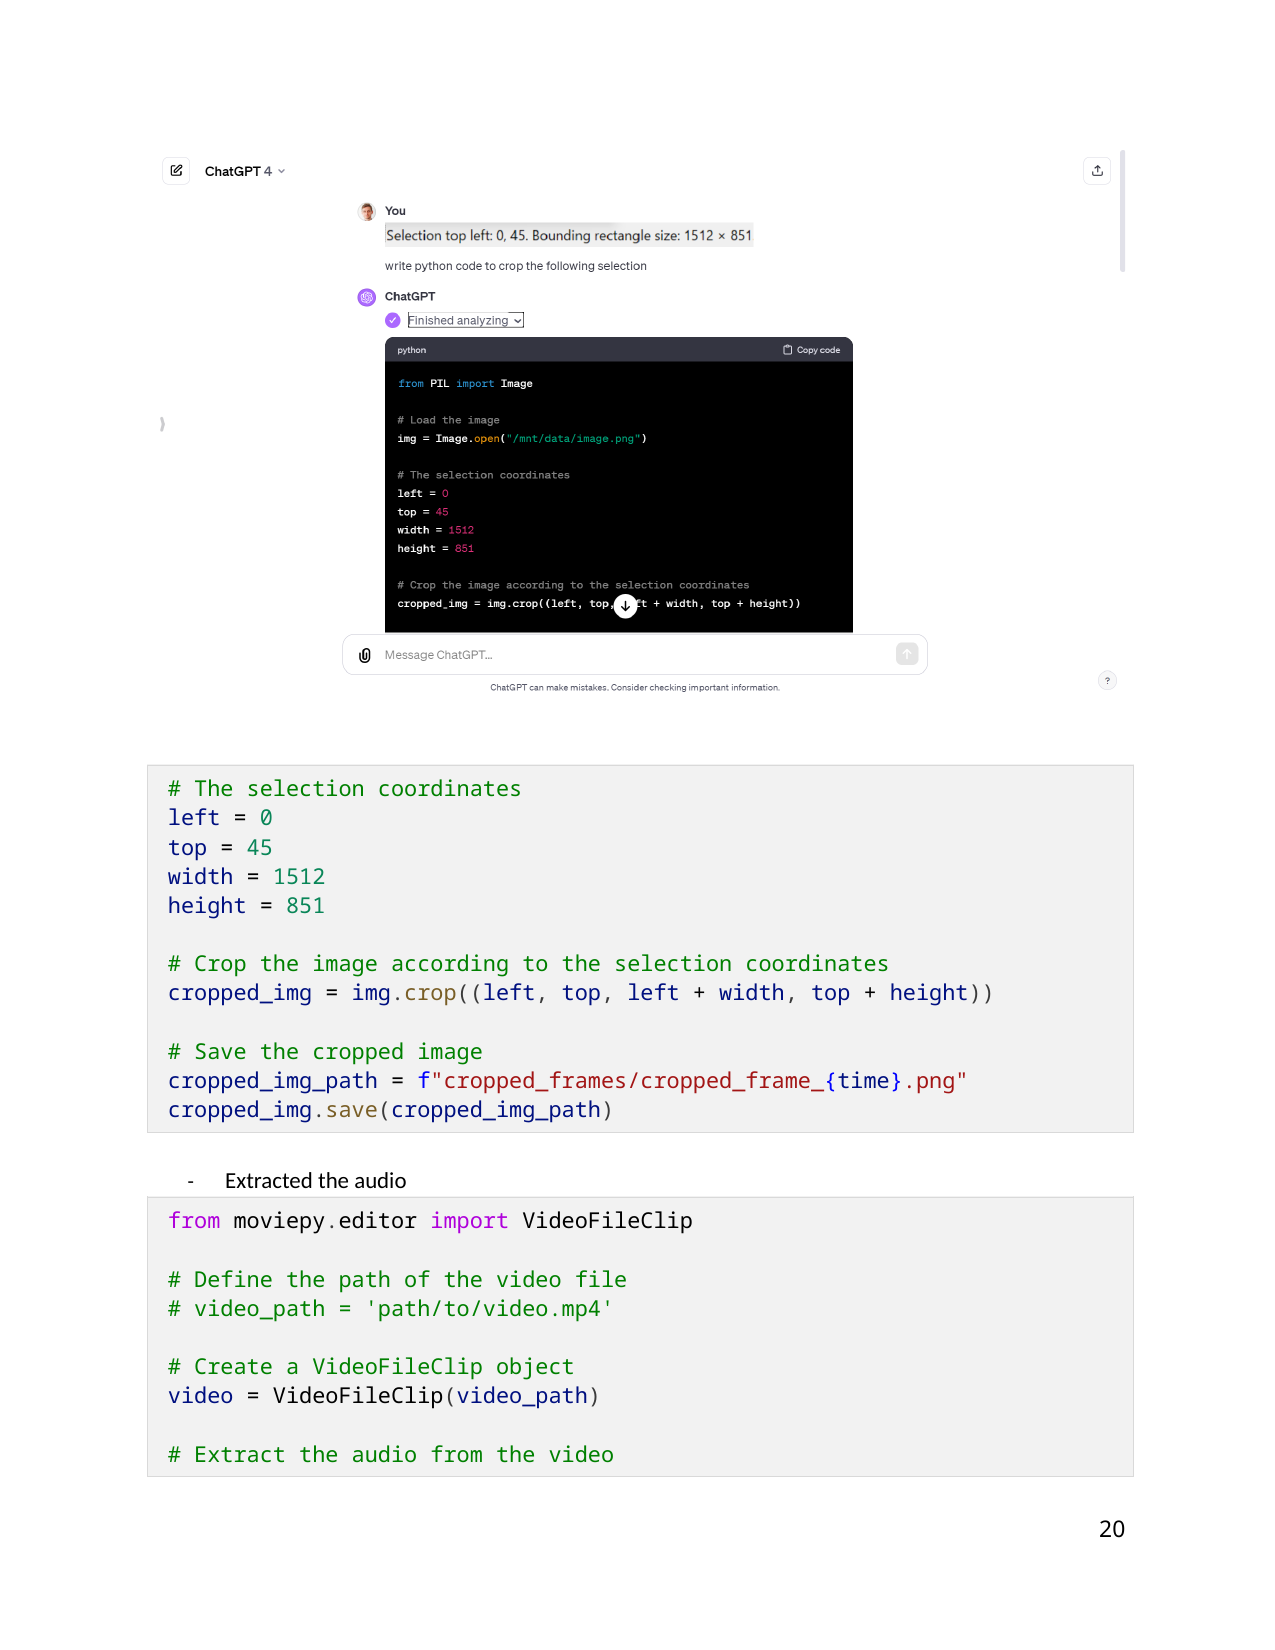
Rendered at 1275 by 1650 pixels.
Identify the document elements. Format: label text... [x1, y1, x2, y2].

text cropped_img.save(cropped_img_path) [148, 1085, 1133, 1132]
text # Crop the image according to the selection coordinates [148, 939, 1133, 969]
text video = VideoFileClip(video_path) [148, 1371, 1133, 1401]
text top = 45 [148, 823, 1133, 852]
text from moviepy.editor import VideoFileClip [148, 1198, 1133, 1226]
text # video_path = 'path/to/video.mp4' [148, 1284, 1133, 1313]
text # Extract the audio from the video [148, 1430, 1133, 1476]
text height = 851 [148, 881, 1133, 910]
picture [150, 150, 1125, 699]
text # The selection coordinates [148, 766, 1133, 794]
list Extracted the audio [187, 1166, 1125, 1194]
text # Save the cropped image [148, 1027, 1133, 1056]
text # Define the path of the video file [148, 1255, 1133, 1284]
text cropped_img = img.crop((left, top, left + width, top + height)) [148, 969, 1133, 998]
text width = 1512 [148, 852, 1133, 881]
text # Create a VideoFileClip object [148, 1342, 1133, 1371]
text cropped_img_path = f"cropped_frames/cropped_frame_{time}.png" [148, 1056, 1133, 1085]
text left = 0 [148, 794, 1133, 823]
